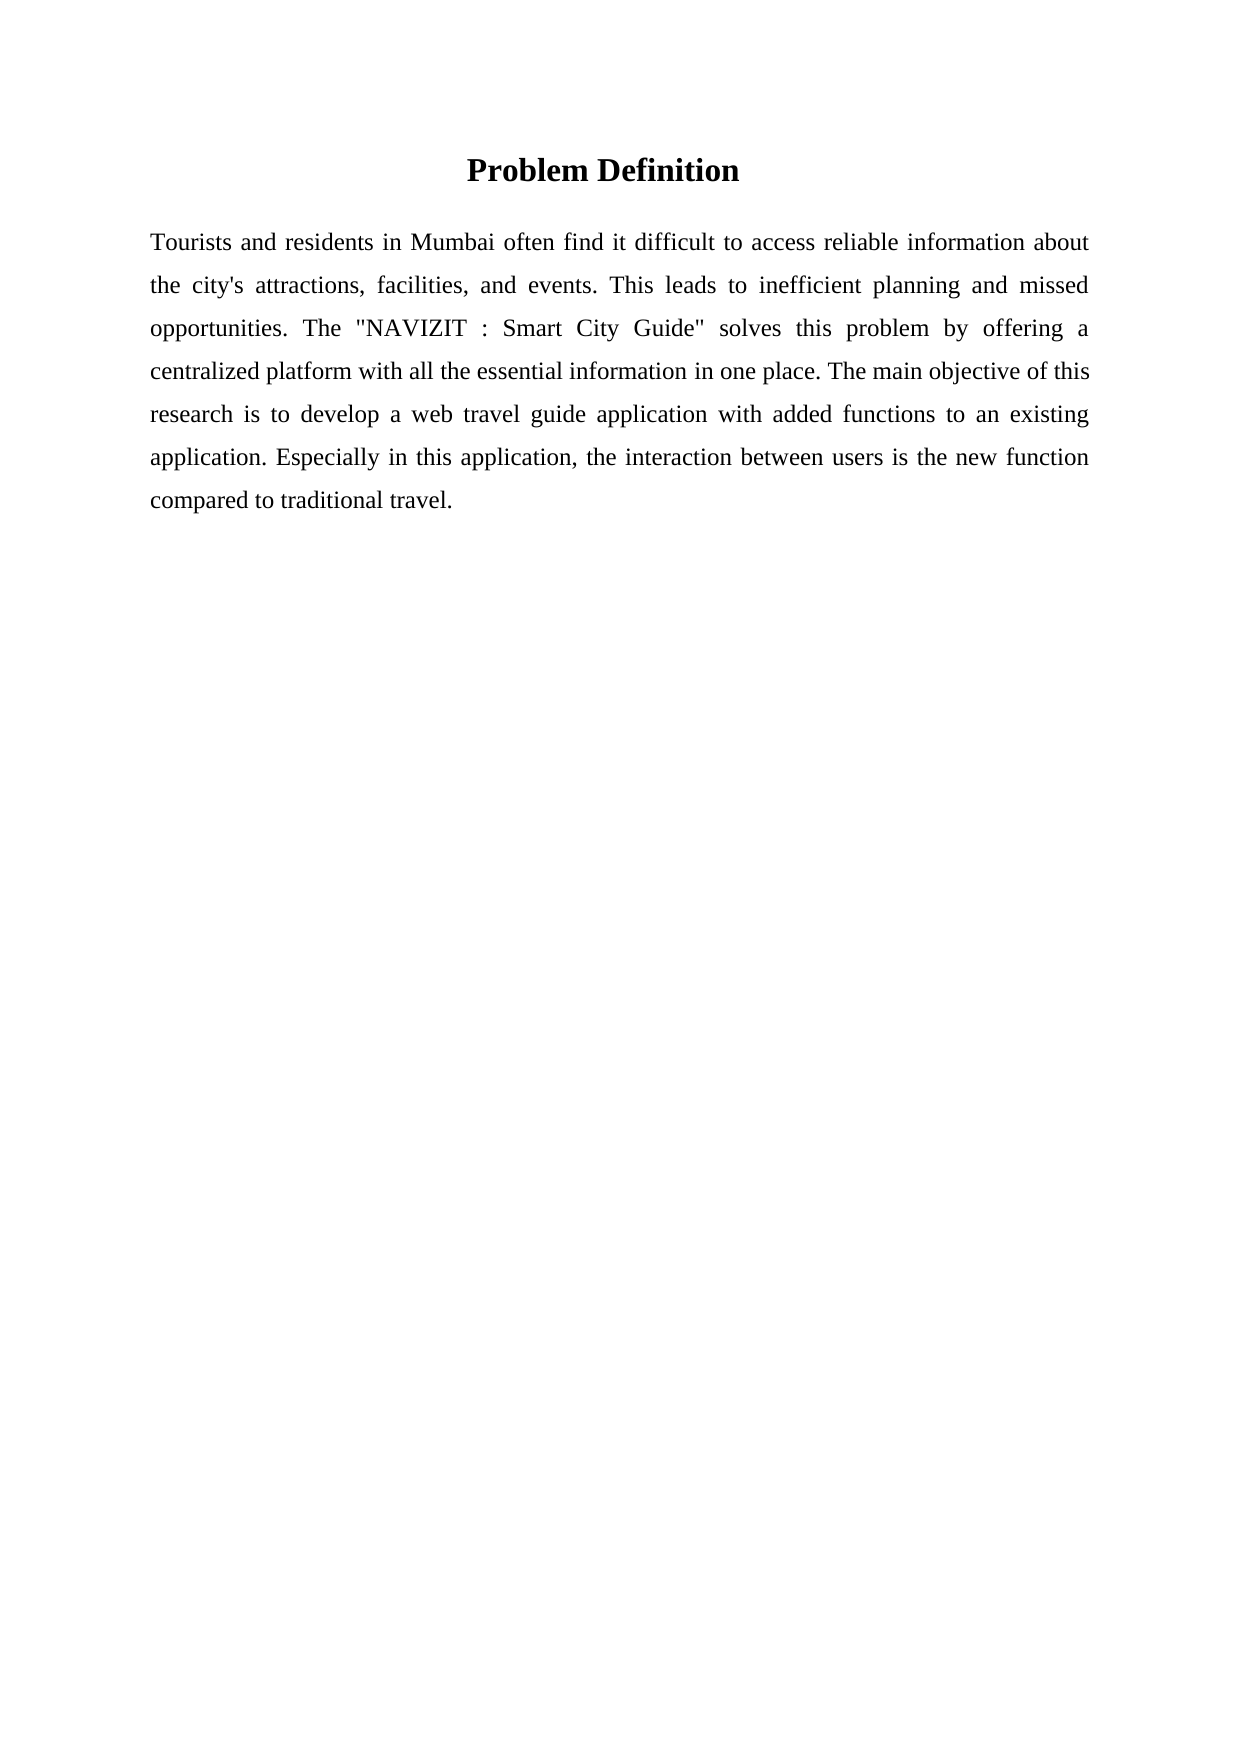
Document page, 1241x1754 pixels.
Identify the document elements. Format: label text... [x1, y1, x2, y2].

text Problem Definition [150, 150, 1090, 188]
text Tourists and residents in Mumbai often find it difficult to access reliable information about the city's attractions, facilities, and events. This leads to inefficient planning and missed opportunities. The "NAVIZIT : Smart City Guide" solves this problem by offering a centralized platform with all the essential information in one place. The main objective of this research is to develop a web travel guide application with added functions to an existing application. Especially in this application, the interaction between users is the new function compared to traditional travel. [150, 227, 1090, 514]
